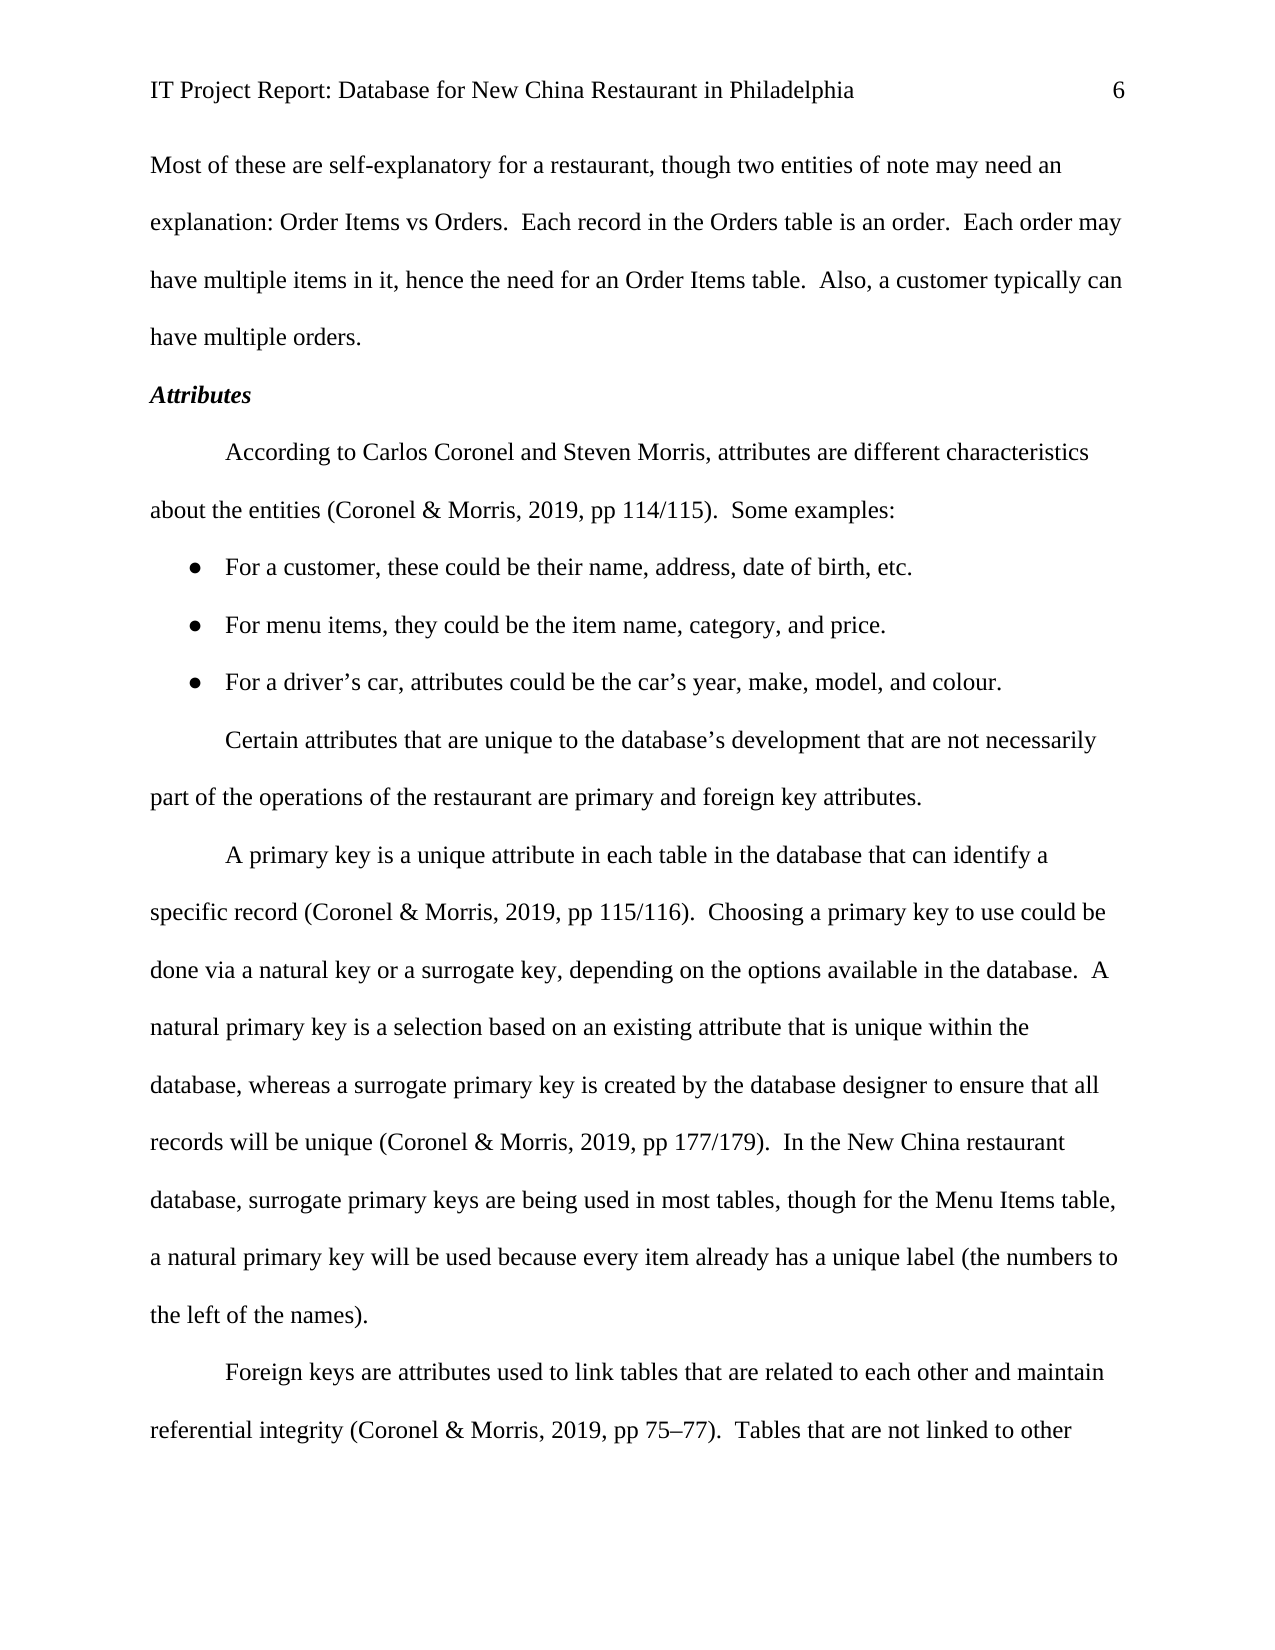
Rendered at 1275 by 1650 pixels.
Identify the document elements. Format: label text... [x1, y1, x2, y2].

text Most of these are self-explanatory for a restaurant, though two entities of note may need an explanation: Order Items vs Orders. Each record in the Orders table is an order. Each order may have multiple items in it, hence the need for an Order Items table. Also, a customer typically can have multiple orders. [150, 150, 1125, 351]
list For a customer, these could be their name, address, date of birth, etc. [187, 552, 1125, 581]
list For menu items, they could be the item name, category, and price. [187, 610, 1125, 639]
text Attributes [150, 380, 1125, 409]
text According to Carlos Coronel and Steven Morris, attributes are different characteristics about the entities (Coronel & Morris, 2019, pp 114/115). Some examples: [150, 437, 1125, 524]
list For a driver’s car, attributes could be the car’s year, make, model, and colour. [187, 667, 1125, 696]
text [150, 1357, 1125, 1444]
text A primary key is a unique attribute in each table in the database that can identify a specific record (Coronel & Morris, 2019, pp 115/116). Choosing a primary key to use could be done via a natural key or a surrogate key, depending on the options available in the database. A natural primary key is a selection based on an existing attribute that is unique within the database, whereas a surrogate primary key is created by the database designer to ensure that all records will be unique (Coronel & Morris, 2019, pp 177/179). In the New China restaurant database, surrogate primary keys are being used in most tables, though for the Menu Items table, a natural primary key will be used because every item already has a unique label (the numbers to the left of the names). [150, 840, 1125, 1329]
text Certain attributes that are unique to the database’s development that are not necessarily part of the operations of the restaurant are primary and foreign key attributes. [150, 725, 1125, 811]
